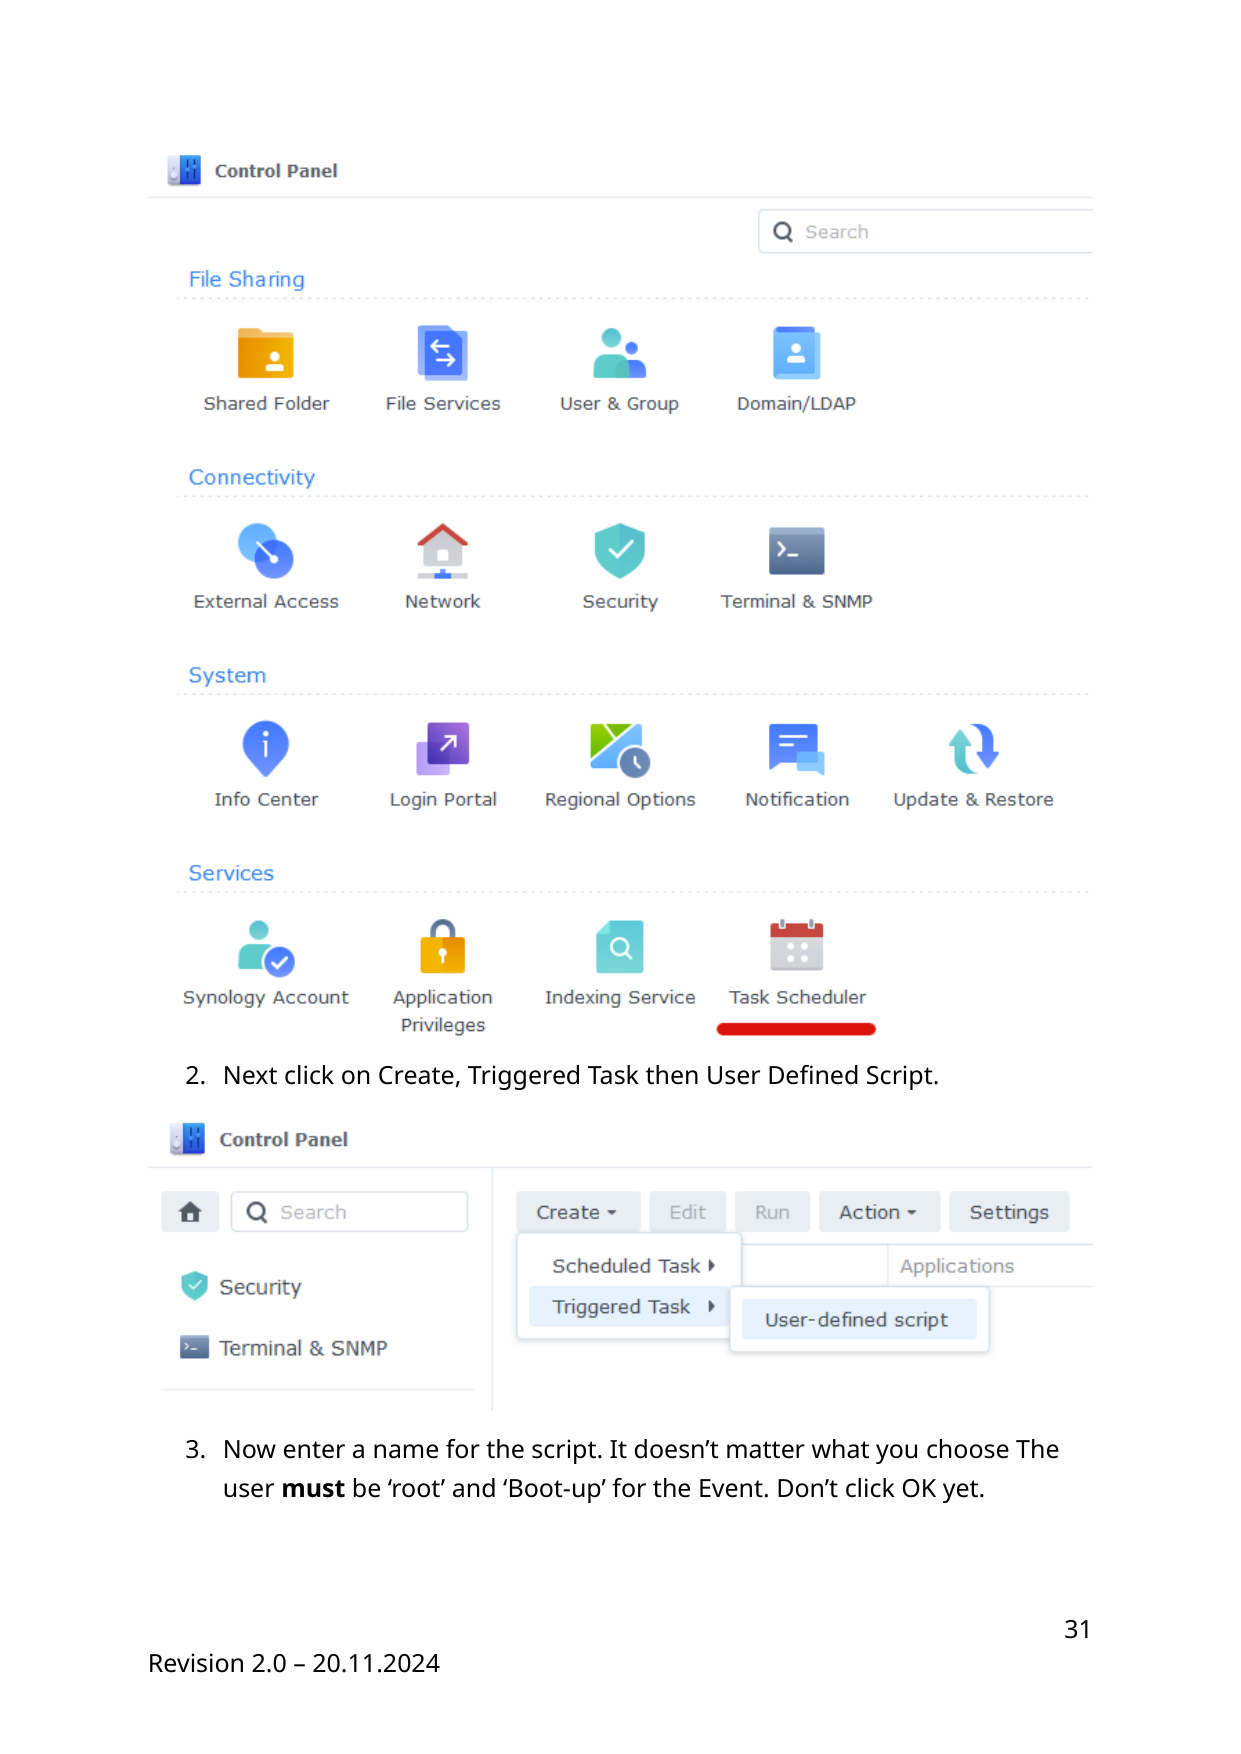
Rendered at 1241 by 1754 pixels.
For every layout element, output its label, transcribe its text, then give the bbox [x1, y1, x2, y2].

picture [147, 1113, 1093, 1411]
list Next click on Create, Triggered Task then User Defined Script. [185, 1058, 1093, 1092]
picture [147, 147, 1093, 1037]
list Now enter a name for the script. It doesn’t matter what you choose The user must be ‘root’ and ‘Boot-up’ for the Event. Don’t click OK yet. [185, 1432, 1093, 1505]
